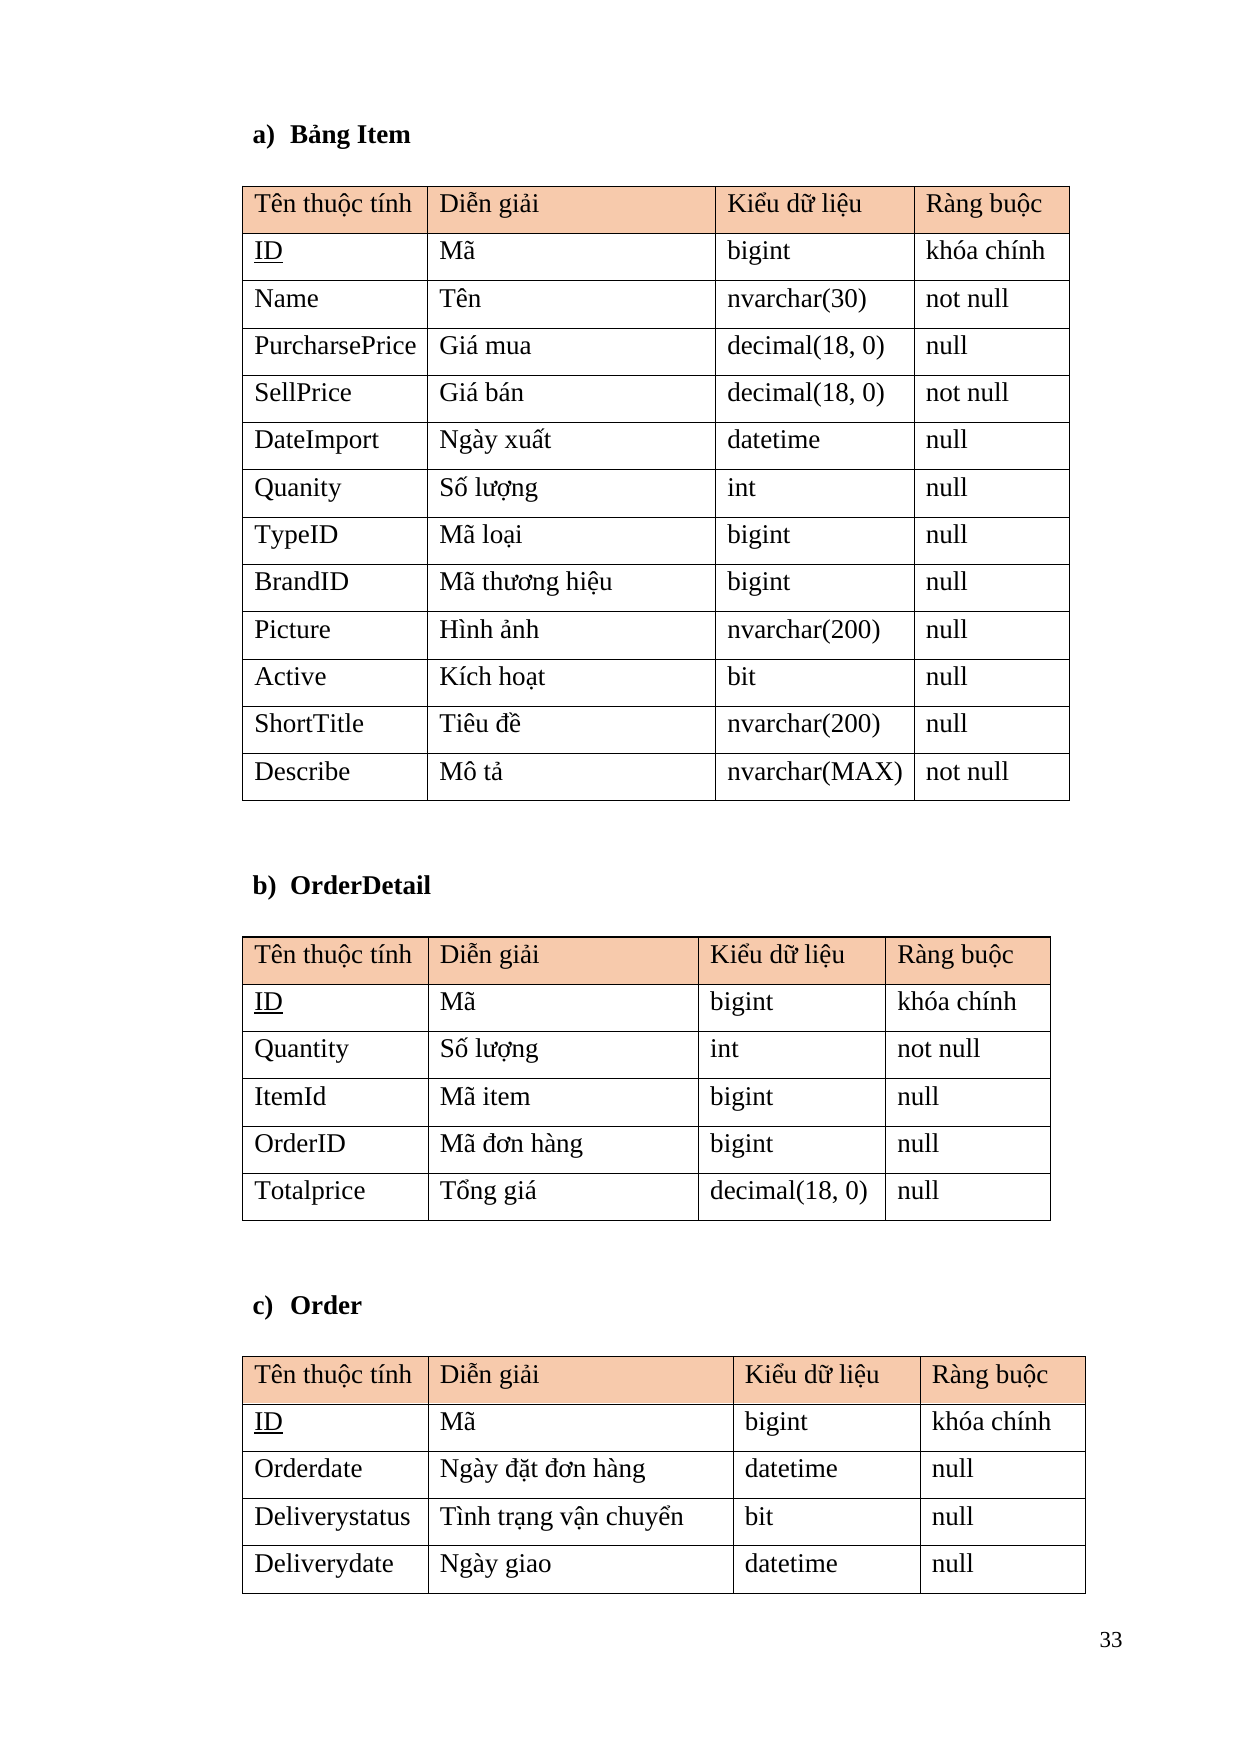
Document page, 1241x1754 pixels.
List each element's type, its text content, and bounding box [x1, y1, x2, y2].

table_cell Mã đơn hàng [429, 1127, 698, 1173]
table_header Diễn giải [429, 1357, 733, 1403]
table_cell Deliverystatus [243, 1499, 428, 1545]
table_cell Describe [243, 754, 427, 800]
table_cell Giá bán [428, 376, 715, 422]
table_cell Ngày xuất [428, 423, 715, 469]
table_cell null [915, 470, 1069, 517]
table_cell BrandID [243, 565, 427, 611]
table_cell bit [734, 1499, 920, 1545]
table_cell datetime [734, 1452, 920, 1498]
table_cell Tình trạng vận chuyển [429, 1499, 733, 1545]
table_cell null [915, 423, 1069, 469]
list Order [252, 1289, 1122, 1320]
table_cell null [921, 1546, 1085, 1593]
table_cell Quantity [243, 1032, 428, 1078]
table_header Tên thuộc tính [243, 187, 427, 233]
table_header Kiểu dữ liệu [699, 938, 885, 984]
table_cell null [915, 612, 1069, 658]
table_cell int [699, 1032, 885, 1078]
table_cell TypeID [243, 518, 427, 564]
table_header Kiểu dữ liệu [716, 187, 914, 233]
table_cell Mã item [429, 1079, 698, 1126]
table_cell null [921, 1452, 1085, 1498]
table_cell Deliverydate [243, 1546, 428, 1593]
table_header Ràng buộc [886, 938, 1050, 984]
table_header Kiểu dữ liệu [734, 1357, 920, 1403]
table_cell Số lượng [428, 470, 715, 517]
table_cell Tổng giá [429, 1174, 698, 1220]
table_cell Số lượng [429, 1032, 698, 1078]
table_cell not null [915, 754, 1069, 800]
table_cell khóa chính [886, 985, 1050, 1031]
table_cell Mã [429, 985, 698, 1031]
table_cell Quanity [243, 470, 427, 517]
table_cell Name [243, 281, 427, 327]
table_cell ID [243, 234, 427, 280]
table_cell null [886, 1079, 1050, 1126]
table_cell bigint [699, 985, 885, 1031]
table_cell int [716, 470, 914, 517]
table_cell SellPrice [243, 376, 427, 422]
table_cell decimal(18, 0) [699, 1174, 885, 1220]
table_cell Hình ảnh [428, 612, 715, 658]
table_cell null [915, 518, 1069, 564]
table_cell Tiêu đề [428, 707, 715, 753]
table_cell decimal(18, 0) [716, 329, 914, 375]
list OrderDetail [252, 869, 1122, 900]
table_cell Tên [428, 281, 715, 327]
table_cell ItemId [243, 1079, 428, 1126]
table_cell datetime [716, 423, 914, 469]
table_cell bit [716, 660, 914, 706]
table_header Tên thuộc tính [243, 1357, 428, 1403]
table_cell Ngày đặt đơn hàng [429, 1452, 733, 1498]
table_cell Mã thương hiệu [428, 565, 715, 611]
table_cell not null [915, 376, 1069, 422]
table_cell not null [915, 281, 1069, 327]
table_cell null [915, 660, 1069, 706]
table_header Diễn giải [428, 187, 715, 233]
table_cell nvarchar(200) [716, 707, 914, 753]
table_cell Picture [243, 612, 427, 658]
table_cell Mô tả [428, 754, 715, 800]
table_cell decimal(18, 0) [716, 376, 914, 422]
table_cell bigint [716, 518, 914, 564]
table_cell ShortTitle [243, 707, 427, 753]
table_cell nvarchar(30) [716, 281, 914, 327]
table_cell nvarchar(200) [716, 612, 914, 658]
table_header Ràng buộc [915, 187, 1069, 233]
table_cell null [915, 707, 1069, 753]
table_cell PurcharsePrice [243, 329, 427, 375]
table_cell not null [886, 1032, 1050, 1078]
table_cell bigint [716, 565, 914, 611]
table_cell Giá mua [428, 329, 715, 375]
list Bảng Item [252, 118, 1122, 149]
table_cell bigint [716, 234, 914, 280]
table_cell Mã loại [428, 518, 715, 564]
table_header Diễn giải [429, 938, 698, 984]
table_cell null [921, 1499, 1085, 1545]
table_cell Mã [428, 234, 715, 280]
table_cell null [886, 1127, 1050, 1173]
table_cell bigint [699, 1079, 885, 1126]
table_cell Mã [429, 1405, 733, 1451]
table_cell Kích hoạt [428, 660, 715, 706]
table_header Ràng buộc [921, 1357, 1085, 1403]
table_cell Active [243, 660, 427, 706]
table_cell Orderdate [243, 1452, 428, 1498]
table_cell bigint [699, 1127, 885, 1173]
table_cell nvarchar(MAX) [716, 754, 914, 800]
table_cell DateImport [243, 423, 427, 469]
table_cell ID [243, 1405, 428, 1451]
table_cell null [915, 565, 1069, 611]
table_header Tên thuộc tính [243, 938, 428, 984]
table_cell khóa chính [915, 234, 1069, 280]
table_cell OrderID [243, 1127, 428, 1173]
table_cell datetime [734, 1546, 920, 1593]
table_cell khóa chính [921, 1405, 1085, 1451]
table_cell ID [243, 985, 428, 1031]
table_cell null [886, 1174, 1050, 1220]
table_cell null [915, 329, 1069, 375]
table_cell Ngày giao [429, 1546, 733, 1593]
table_cell Totalprice [243, 1174, 428, 1220]
table_cell bigint [734, 1405, 920, 1451]
